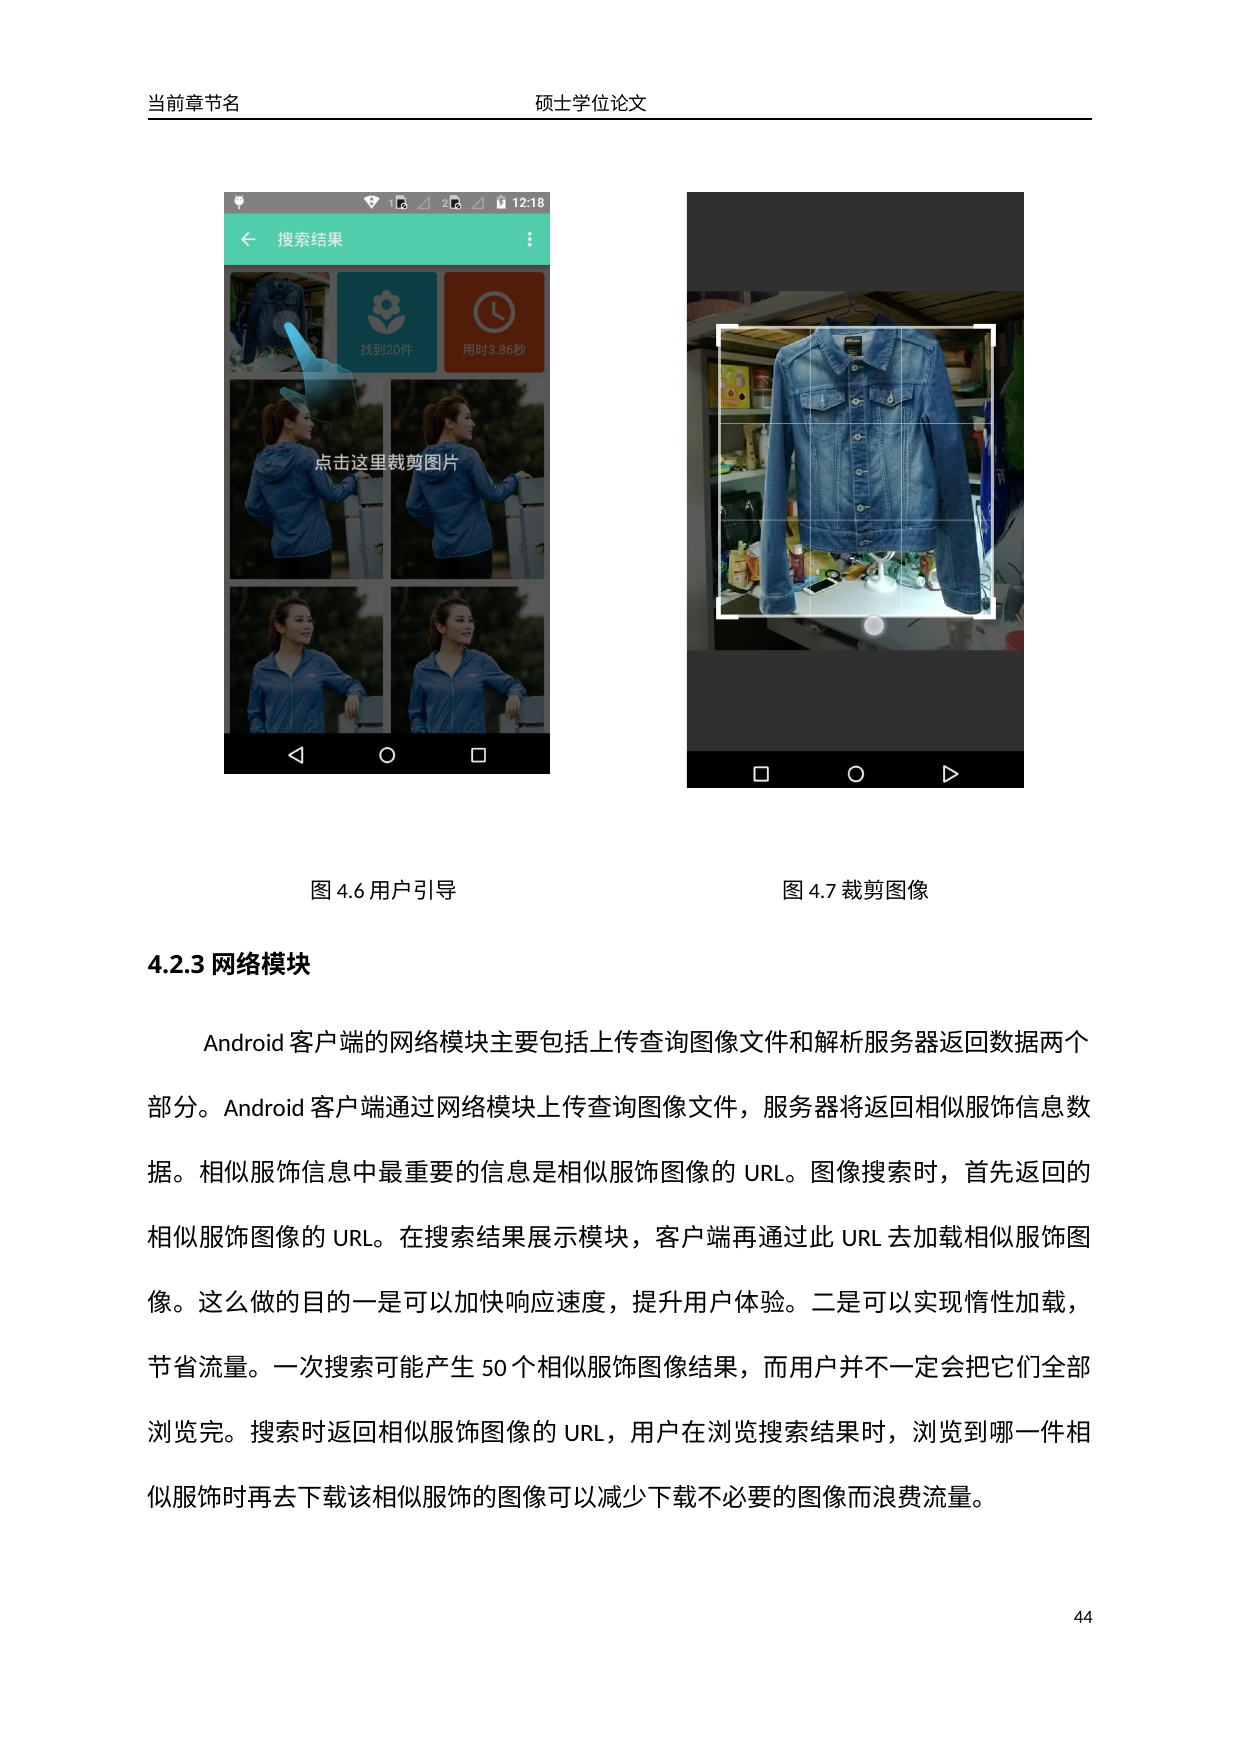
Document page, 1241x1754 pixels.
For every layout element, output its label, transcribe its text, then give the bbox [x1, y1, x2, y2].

picture [686, 192, 1024, 788]
list Android客户端的网络模块主要包括上传查询图像文件和解析服务器返回数据两个部分。Android客户端通过网络模块上传查询图像文件，服务器将返回相似服饰信息数据。相似服饰信息中最重要的信息是相似服饰图像的URL。图像搜索时，首先返回的相似服饰图像的URL。在搜索结果展示模块，客户端再通过此URL去加载相似服饰图像。这么做的目的一是可以加快响应速度，提升用户体验。二是可以实现惰性加载，节省流量。一次搜索可能产生50个相似服饰图像结果，而用户并不一定会把它们全部浏览完。搜索时返回相似服饰图像的URL，用户在浏览搜索结果时，浏览到哪一件相似服饰时再去下载该相似服饰的图像可以减少下载不必要的图像而浪费流量。 [148, 1008, 1092, 1528]
table_header [148, 192, 619, 873]
table_cell 图4.6 用户引导 [148, 873, 619, 918]
subtitle 4.2.3 网络模块 [148, 930, 1092, 995]
table_header [620, 192, 1091, 873]
table_cell 图4.7 裁剪图像 [620, 873, 1091, 918]
picture [224, 192, 550, 774]
